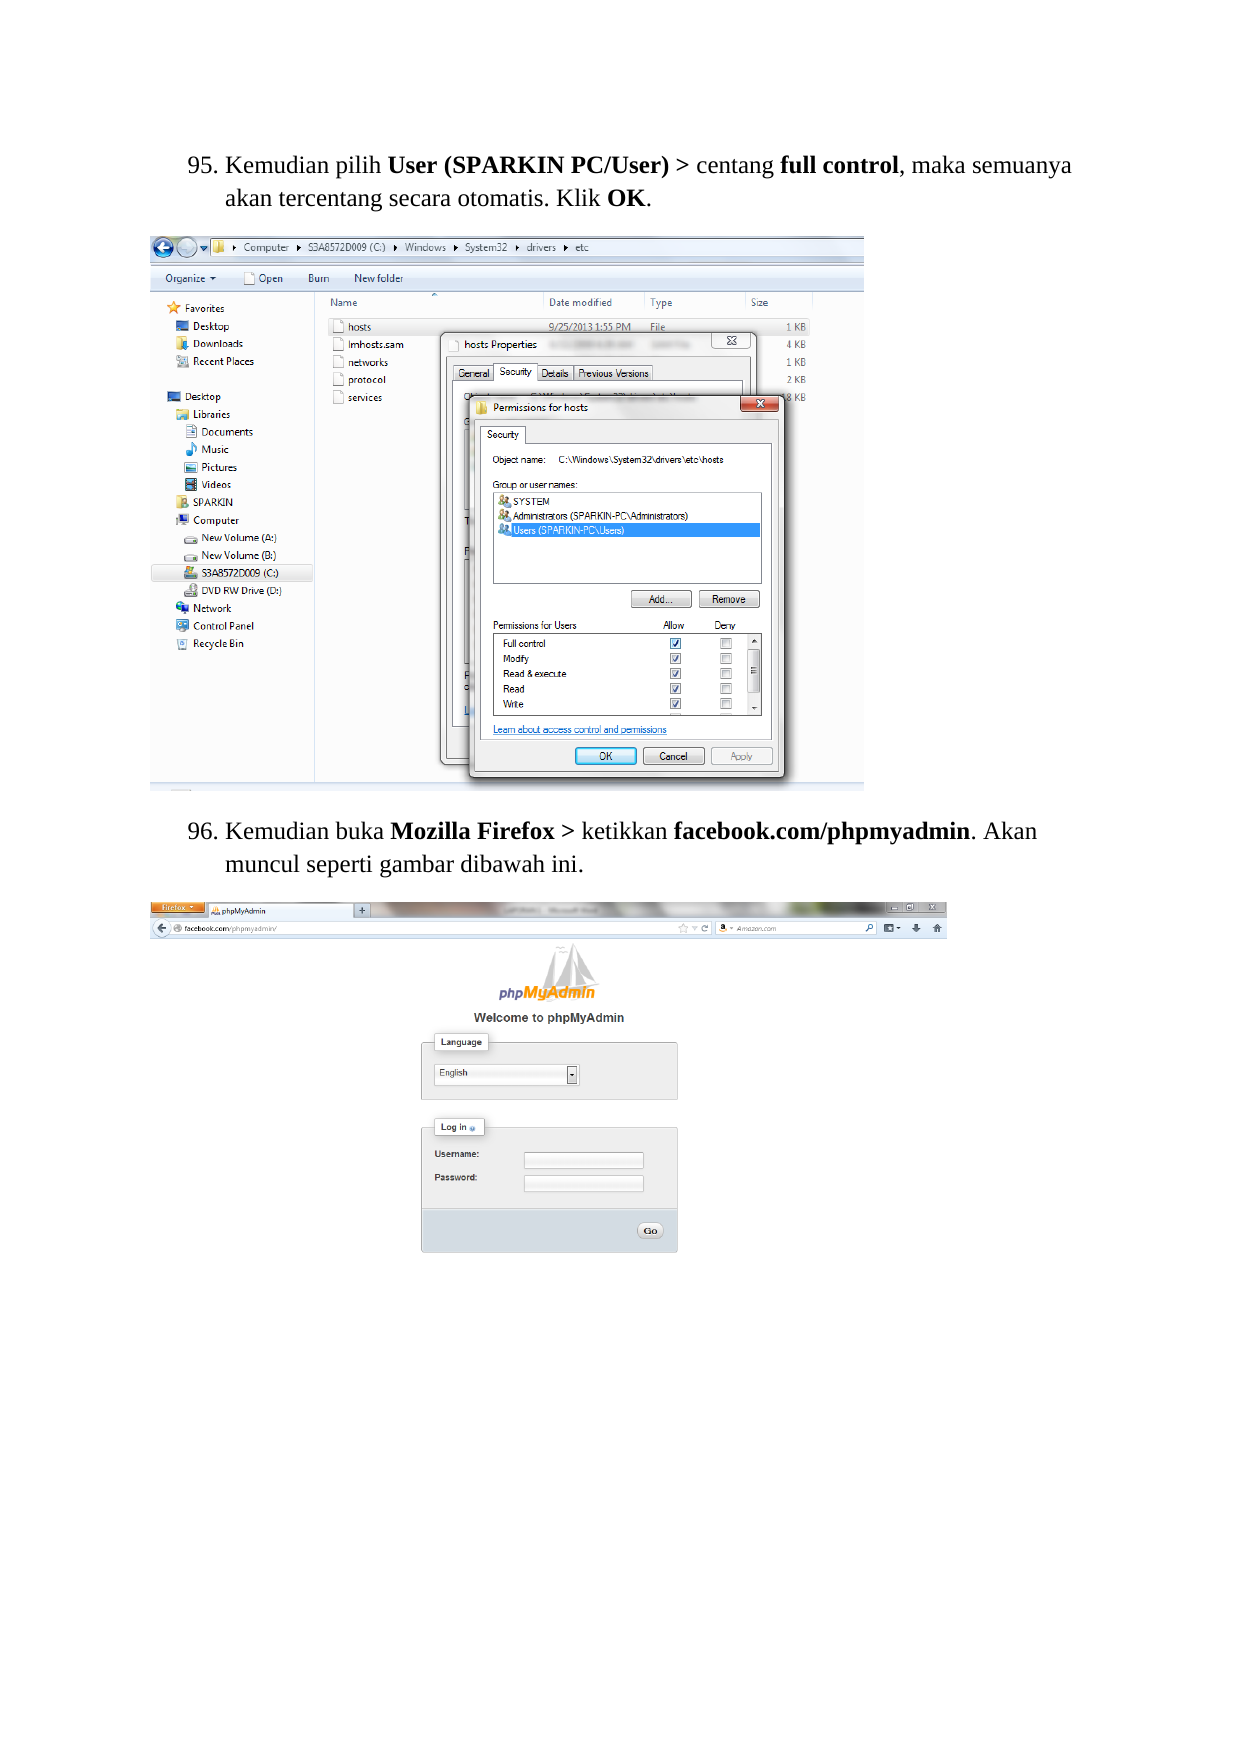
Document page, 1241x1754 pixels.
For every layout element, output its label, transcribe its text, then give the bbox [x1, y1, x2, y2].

list Kemudian buka Mozilla Firefox > ketikkan facebook.com/phpmyadmin. Akan muncul seperti gambar dibawah ini. [187, 816, 1090, 878]
list Kemudian pilih User (SPARKIN PC/User) > centang full control, maka semuanya akan tercentang secara otomatis. Klik OK. [187, 150, 1090, 212]
picture [150, 236, 864, 791]
picture [150, 902, 947, 1327]
